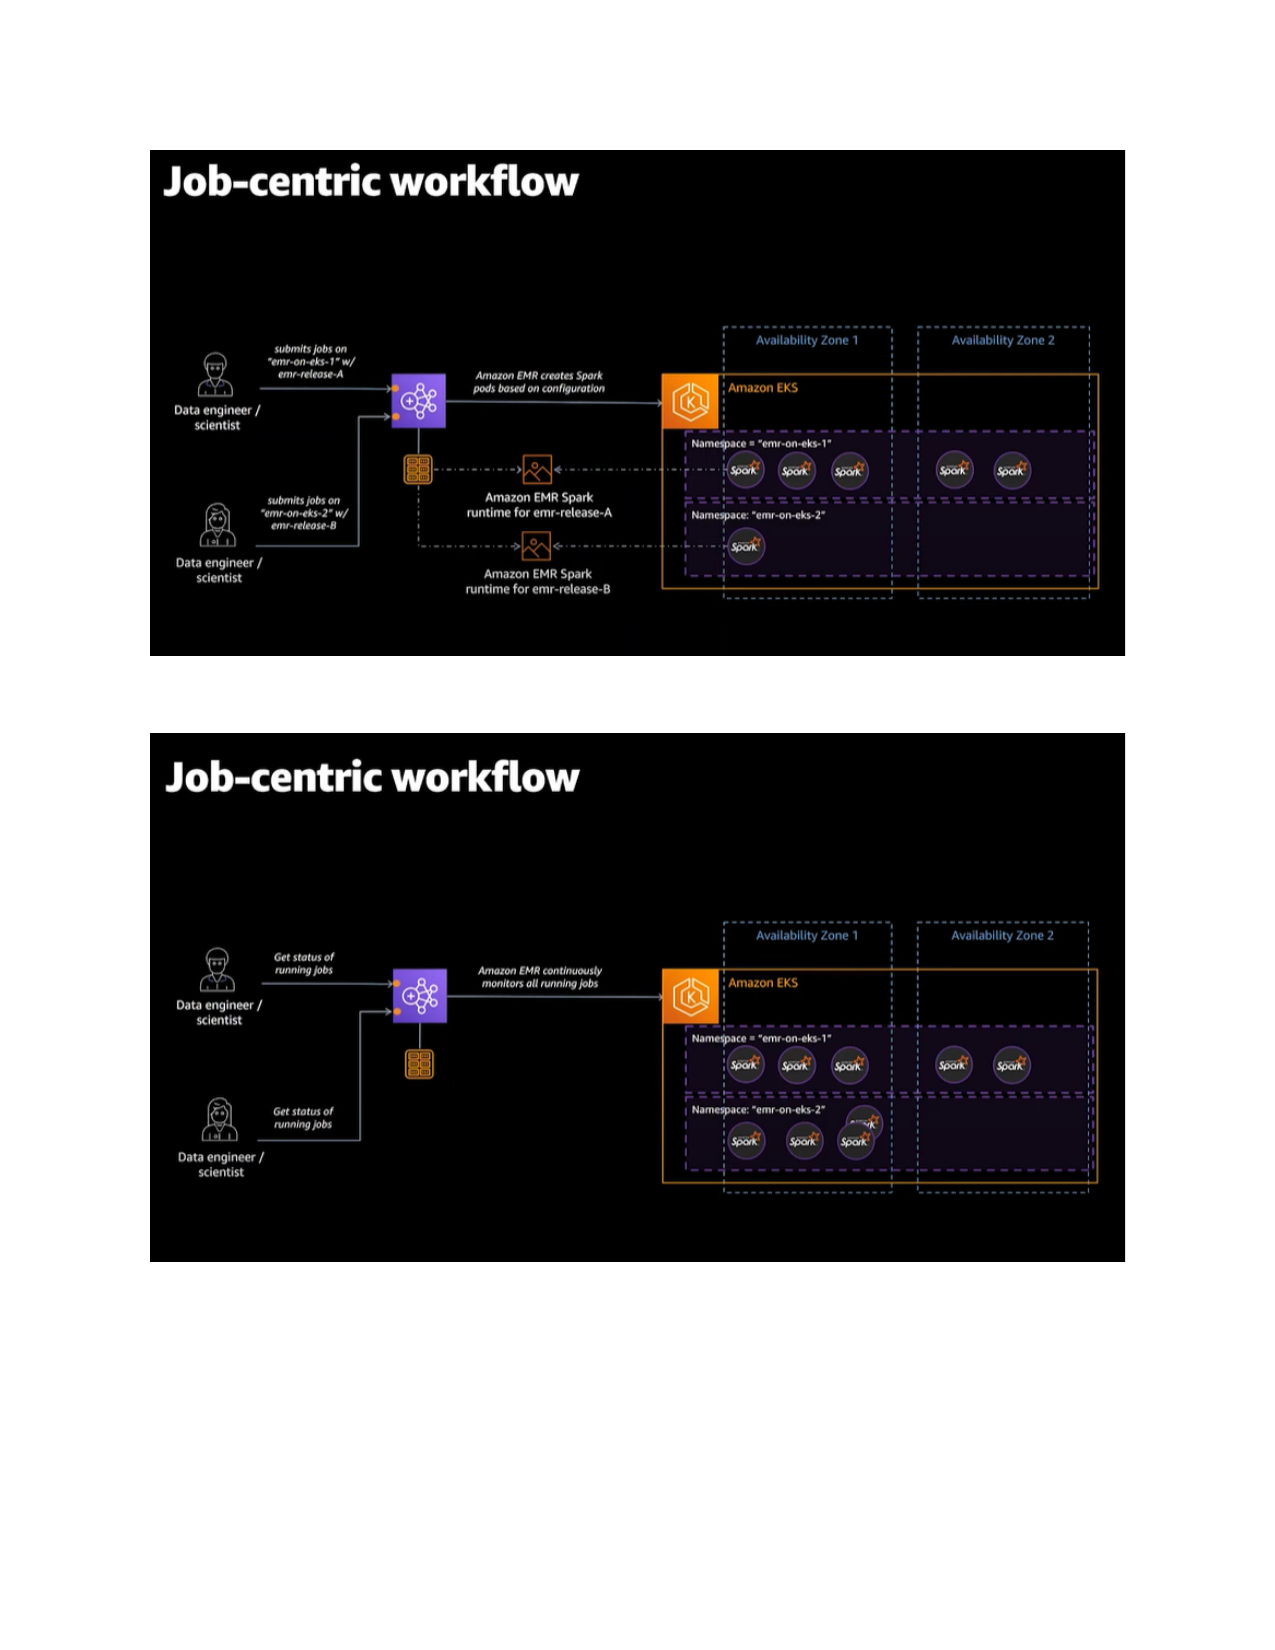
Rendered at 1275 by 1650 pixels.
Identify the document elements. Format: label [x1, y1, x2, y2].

picture [150, 733, 1125, 1262]
picture [150, 150, 1125, 656]
